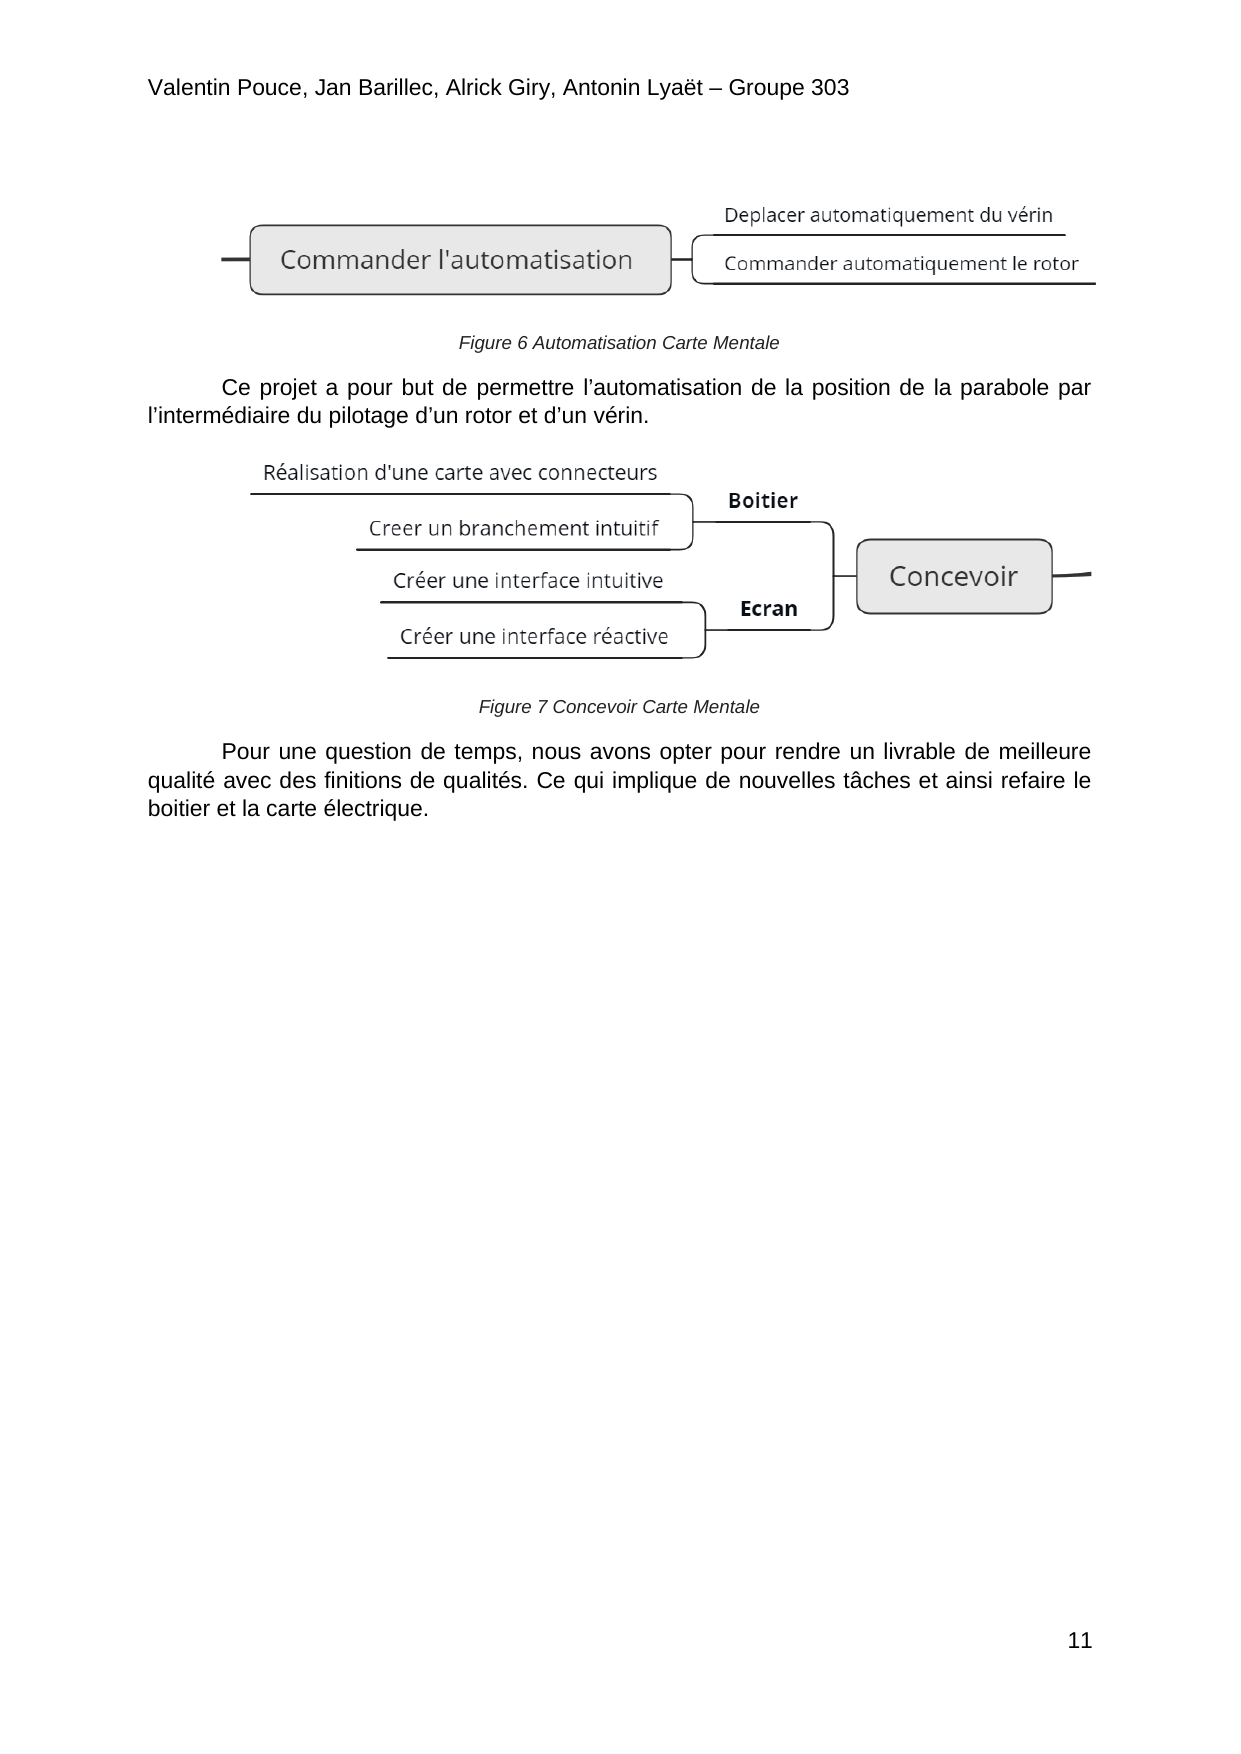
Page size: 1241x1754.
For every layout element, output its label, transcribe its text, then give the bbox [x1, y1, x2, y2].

text Pour une question de temps, nous avons opter pour rendre un livrable de meilleure qualité avec des finitions de qualités. Ce qui implique de nouvelles tâches et ainsi refaire le boitier et la carte électrique. [148, 738, 1093, 822]
picture [222, 447, 1092, 678]
picture [221, 192, 1117, 313]
text Ce projet a pour but de permettre l’automatisation de la position de la parabole par l’intermédiaire du pilotage d’un rotor et d’un vérin. [148, 374, 1093, 429]
